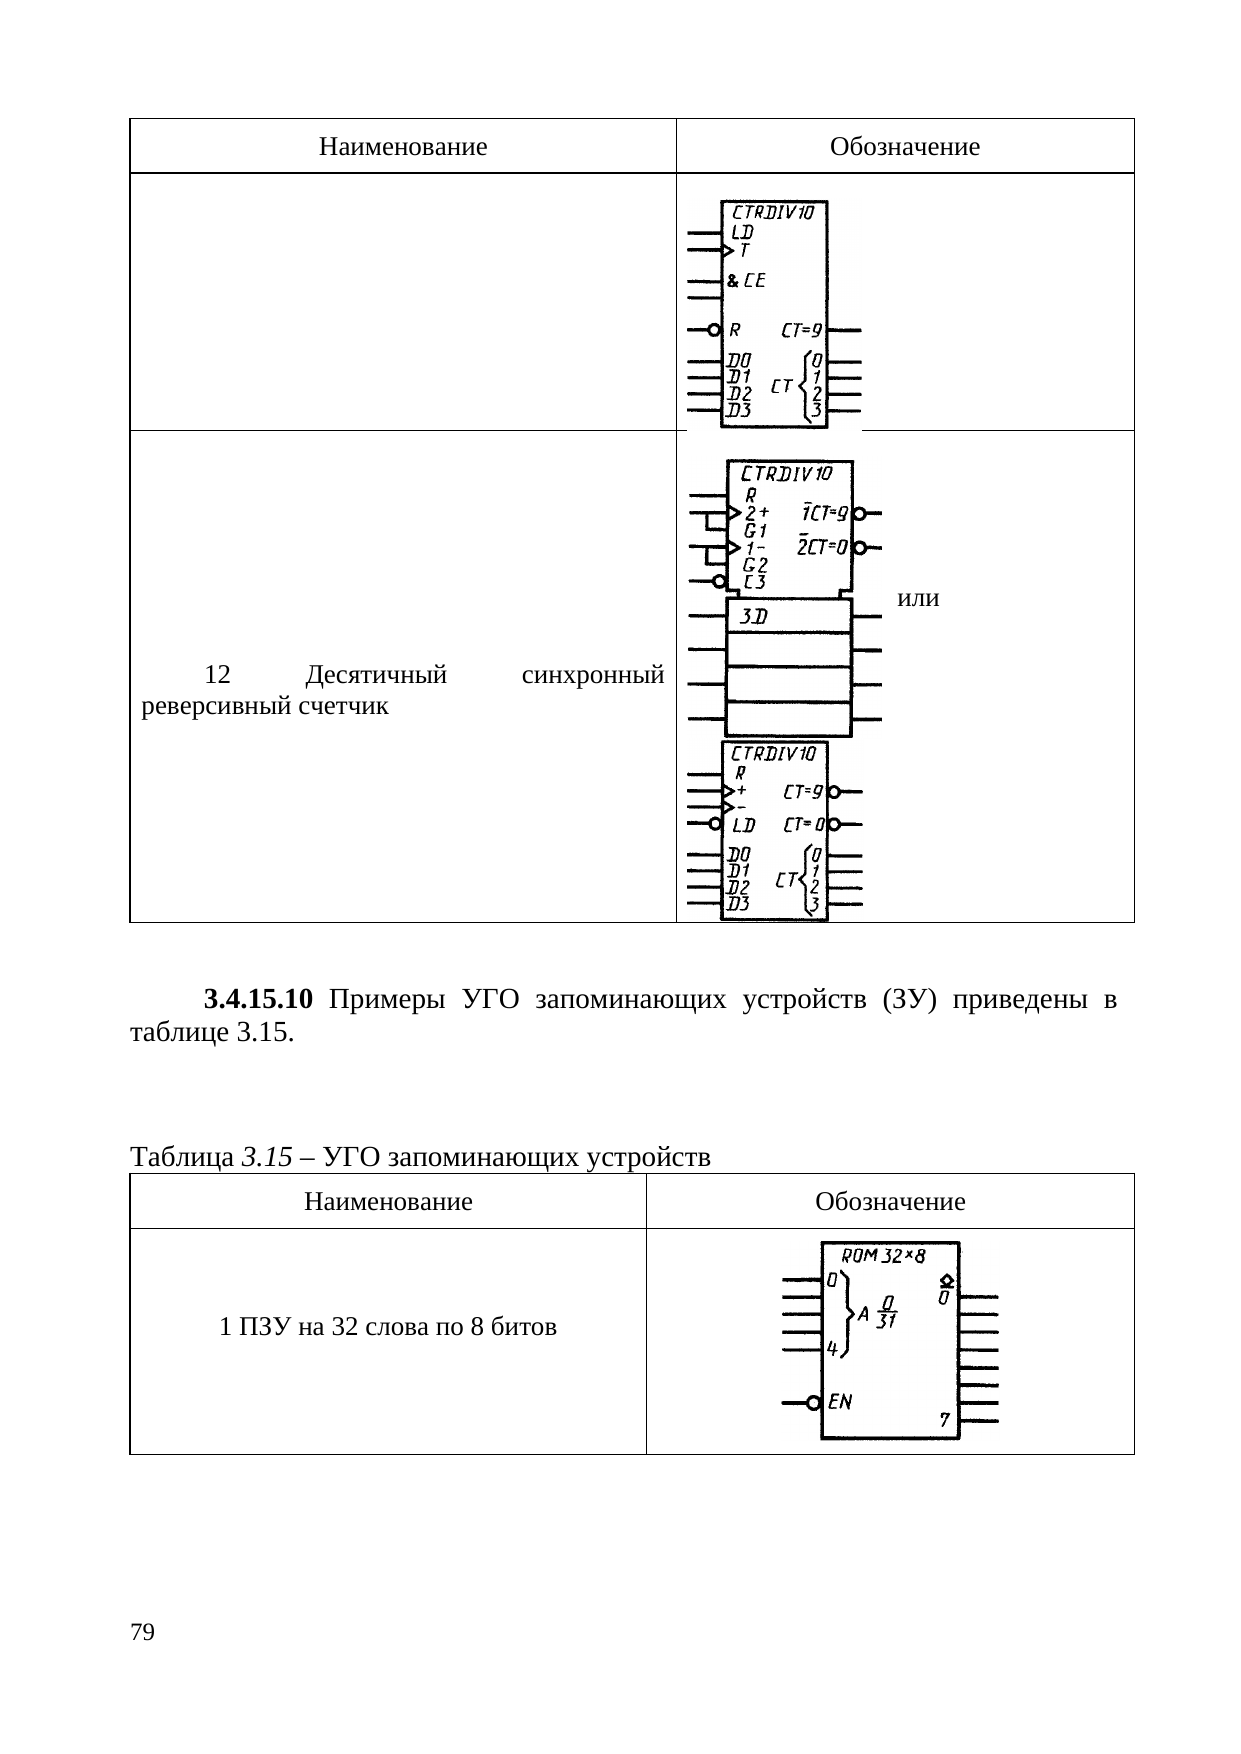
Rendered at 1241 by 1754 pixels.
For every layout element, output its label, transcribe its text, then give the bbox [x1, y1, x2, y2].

table_header Наименование [131, 1174, 646, 1228]
table_header Обозначение [647, 1174, 1134, 1228]
table_cell [677, 174, 1134, 430]
picture [781, 1241, 1000, 1441]
table_cell [677, 431, 1134, 922]
table_cell 1 ПЗУ на 32 слова по 8 битов [131, 1229, 646, 1453]
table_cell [131, 174, 676, 430]
table_cell 12 Десятичный синхронный реверсивный счетчик [131, 431, 676, 922]
text 3.4.15.10 Примеры УГО запоминающих устройств (ЗУ) приведены в таблице 3.15. [130, 981, 1134, 1048]
table_header Обозначение [677, 119, 1134, 172]
picture [687, 456, 882, 922]
table_cell [647, 1229, 1134, 1453]
picture [687, 198, 862, 431]
table_header Наименование [131, 119, 676, 172]
text Таблица 3.15 – УГО запоминающих устройств [130, 1139, 1134, 1172]
